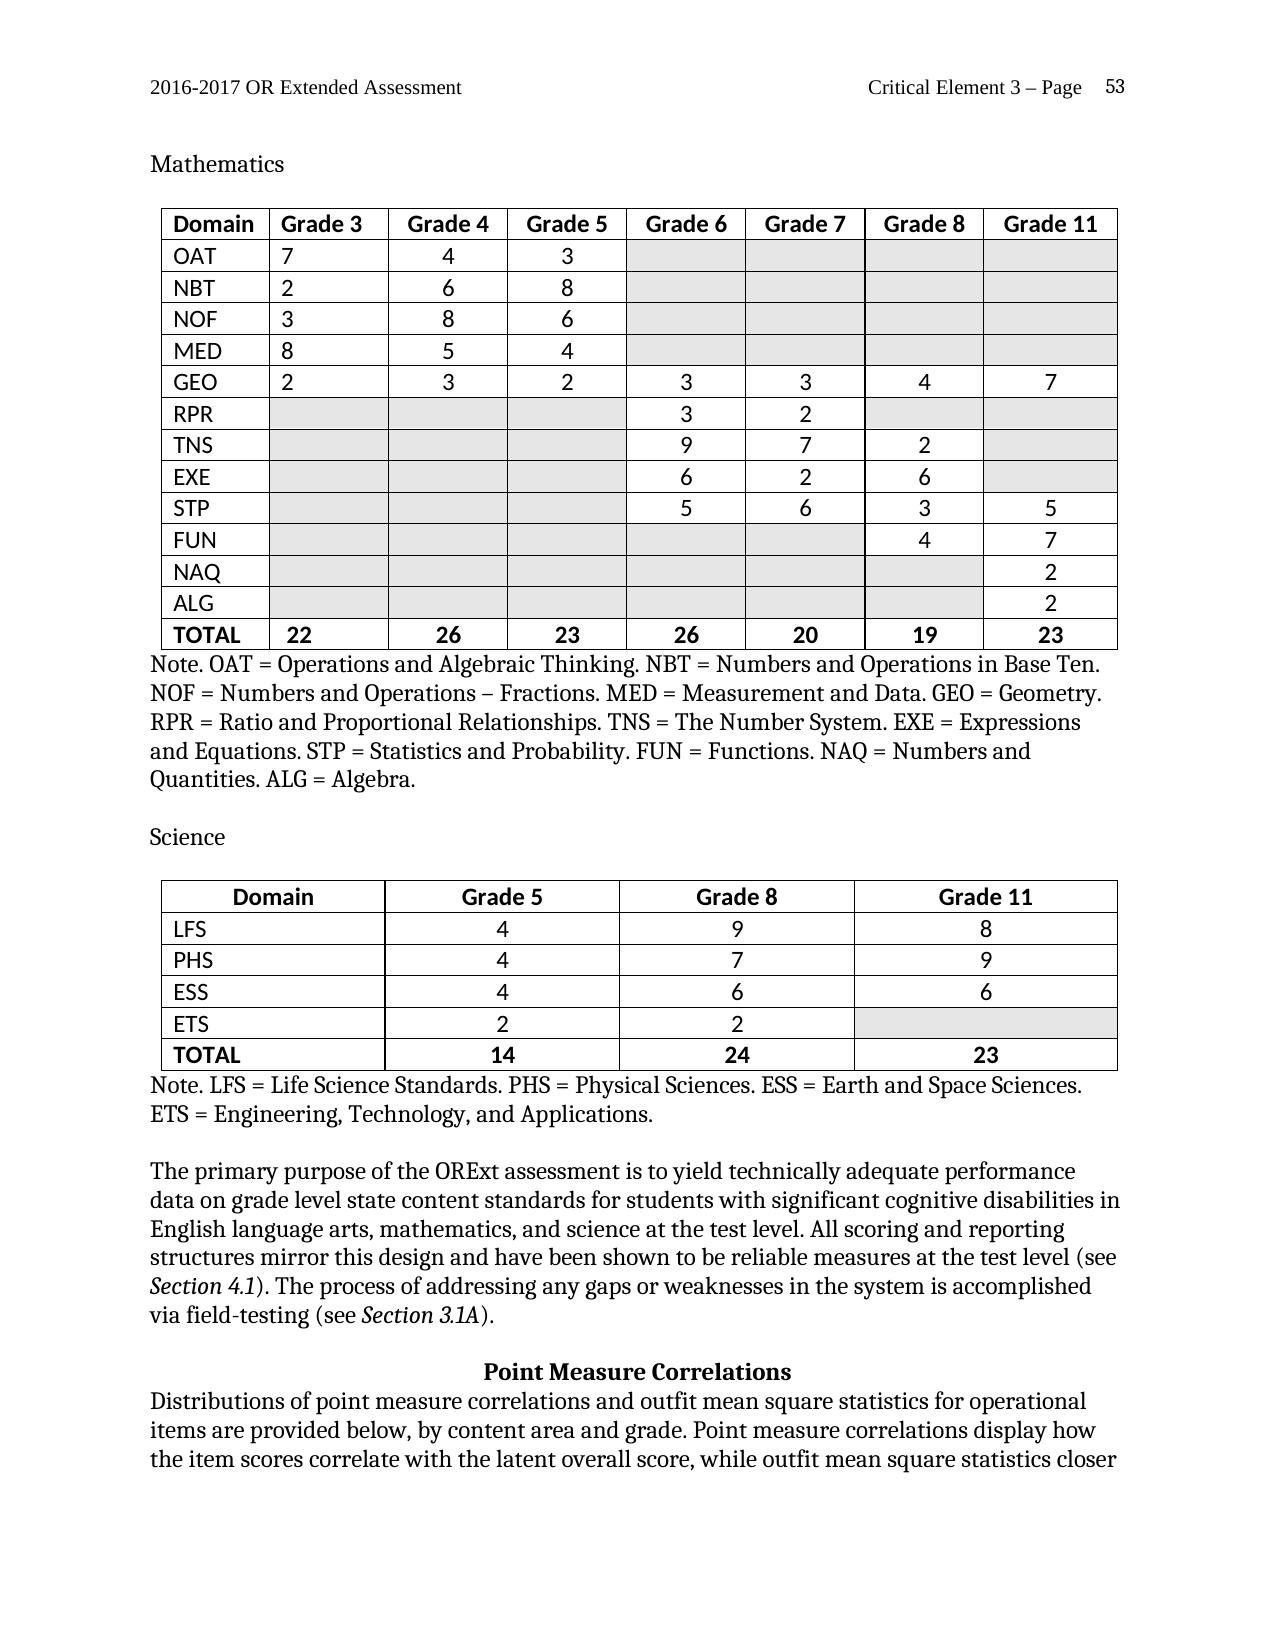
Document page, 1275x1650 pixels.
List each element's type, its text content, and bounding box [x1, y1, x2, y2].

table_cell [627, 335, 745, 365]
table_cell [984, 430, 1117, 460]
table_cell 2 [270, 272, 388, 302]
table_cell 3 [746, 366, 864, 397]
table_cell 7 [984, 366, 1117, 397]
table_cell [389, 556, 507, 586]
table_cell 4 [386, 976, 619, 1007]
table_cell [746, 335, 864, 365]
table_cell [866, 335, 983, 365]
table_cell [984, 398, 1117, 428]
table_header Grade 11 [984, 209, 1117, 239]
table_cell OAT [162, 240, 269, 271]
text Mathematics [150, 150, 1125, 179]
table_cell 2 [620, 1008, 854, 1038]
table_header Grade 8 [866, 209, 983, 239]
table_cell STP [162, 493, 269, 523]
table_cell 6 [508, 303, 626, 334]
text Note. OAT = Operations and Algebraic Thinking. NBT = Numbers and Operations in Base Ten. NOF = Numbers and Operations – Fractions. MED = Measurement and Data. GEO = Geometry. RPR = Ratio and Proportional Relationships. TNS = The Number System. EXE = Expressions and Equations. STP = Statistics and Probability. FUN = Functions. NAQ = Numbers and Quantities. ALG = Algebra. [150, 650, 1125, 794]
table_cell [866, 398, 983, 428]
table_cell 8 [508, 272, 626, 302]
table_cell [627, 524, 745, 555]
table_cell 9 [855, 945, 1117, 975]
table_cell 8 [389, 303, 507, 334]
table_cell [866, 303, 983, 334]
table_cell [984, 240, 1117, 271]
table_cell 5 [389, 335, 507, 365]
table_cell [746, 240, 864, 271]
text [150, 1387, 1125, 1473]
table_cell 2 [386, 1008, 619, 1038]
table_cell [508, 556, 626, 586]
table_header Grade 4 [389, 209, 507, 239]
table_cell [984, 272, 1117, 302]
table_cell [627, 556, 745, 586]
table_header Grade 5 [386, 881, 619, 912]
table_cell [389, 398, 507, 428]
table_cell 4 [386, 913, 619, 943]
table_cell NOF [162, 303, 269, 334]
table_cell 19 [866, 619, 983, 649]
table_cell [746, 524, 864, 555]
table_cell FUN [162, 524, 269, 555]
table_cell 26 [389, 619, 507, 649]
table_cell [866, 556, 983, 586]
table_header Grade 6 [627, 209, 745, 239]
table_cell 9 [620, 913, 854, 943]
table_cell RPR [162, 398, 269, 428]
table_cell [270, 556, 388, 586]
table_cell 8 [270, 335, 388, 365]
table_cell 23 [984, 619, 1117, 649]
table_cell 4 [866, 524, 983, 555]
table_cell [508, 524, 626, 555]
table_header Grade 5 [508, 209, 626, 239]
table_cell 22 [270, 619, 388, 649]
table_cell [270, 398, 388, 428]
table_cell 2 [270, 366, 388, 397]
table_cell 2 [746, 398, 864, 428]
table_cell [746, 587, 864, 618]
table_cell 6 [866, 461, 983, 492]
table_cell [627, 303, 745, 334]
table_cell NBT [162, 272, 269, 302]
table_cell 7 [620, 945, 854, 975]
table_cell LFS [162, 913, 384, 943]
table_cell 23 [855, 1039, 1117, 1070]
table_header Grade 8 [620, 881, 854, 912]
table_cell [270, 587, 388, 618]
table_header Domain [162, 209, 269, 239]
table_cell 6 [855, 976, 1117, 1007]
table_cell MED [162, 335, 269, 365]
table_cell [627, 272, 745, 302]
table_cell ESS [162, 976, 384, 1007]
table_cell 7 [270, 240, 388, 271]
table_cell [746, 272, 864, 302]
table_cell 6 [746, 493, 864, 523]
table_cell [508, 398, 626, 428]
table_cell 4 [389, 240, 507, 271]
table_cell 6 [627, 461, 745, 492]
table_cell [984, 335, 1117, 365]
table_cell 20 [746, 619, 864, 649]
table_cell TNS [162, 430, 269, 460]
table_cell 9 [627, 430, 745, 460]
text Point Measure Correlations [150, 1358, 1125, 1387]
table_cell 7 [746, 430, 864, 460]
table_cell 26 [627, 619, 745, 649]
table_cell [270, 430, 388, 460]
table_cell [508, 587, 626, 618]
table_cell [866, 240, 983, 271]
table_cell 6 [620, 976, 854, 1007]
table_header Grade 7 [746, 209, 864, 239]
table_cell [389, 524, 507, 555]
table_cell [866, 587, 983, 618]
table_cell 7 [984, 524, 1117, 555]
table_cell 3 [627, 366, 745, 397]
table_cell TOTAL [162, 619, 269, 649]
table_header Domain [162, 881, 384, 912]
table_cell NAQ [162, 556, 269, 586]
table_cell ETS [162, 1008, 384, 1038]
table_cell 3 [270, 303, 388, 334]
table_cell [389, 461, 507, 492]
table_cell ALG [162, 587, 269, 618]
table_cell 6 [389, 272, 507, 302]
table_cell 4 [386, 945, 619, 975]
table_cell [984, 303, 1117, 334]
table_cell 2 [508, 366, 626, 397]
table_cell EXE [162, 461, 269, 492]
table_cell 8 [855, 913, 1117, 943]
table_cell 4 [866, 366, 983, 397]
table_cell 3 [866, 493, 983, 523]
table_cell [389, 587, 507, 618]
table_cell GEO [162, 366, 269, 397]
table_cell 3 [508, 240, 626, 271]
table_cell 14 [386, 1039, 619, 1070]
table_cell 5 [627, 493, 745, 523]
text The primary purpose of the ORExt assessment is to yield technically adequate performance data on grade level state content standards for students with significant cognitive disabilities in English language arts, mathematics, and science at the test level. All scoring and reporting structures mirror this design and have been shown to be reliable measures at the test level (see Section 4.1). The process of addressing any gaps or weaknesses in the system is accomplished via field-testing (see Section 3.1A). [150, 1157, 1125, 1329]
table_cell 5 [984, 493, 1117, 523]
table_cell TOTAL [162, 1039, 384, 1070]
table_cell 3 [389, 366, 507, 397]
table_cell [389, 493, 507, 523]
table_header Grade 11 [855, 881, 1117, 912]
table_cell [270, 461, 388, 492]
table_cell [746, 556, 864, 586]
table_cell 2 [866, 430, 983, 460]
table_cell [866, 272, 983, 302]
table_cell 24 [620, 1039, 854, 1070]
table_cell 2 [746, 461, 864, 492]
table_cell [746, 303, 864, 334]
text Note. LFS = Life Science Standards. PHS = Physical Sciences. ESS = Earth and Space Sciences. ETS = Engineering, Technology, and Applications. [150, 1071, 1125, 1128]
text Science [150, 823, 1125, 852]
table_cell [855, 1008, 1117, 1038]
table_cell [627, 587, 745, 618]
table_cell [270, 493, 388, 523]
table_cell [508, 461, 626, 492]
table_cell [627, 240, 745, 271]
table_cell [508, 430, 626, 460]
table_cell [270, 524, 388, 555]
table_header Grade 3 [270, 209, 388, 239]
table_cell PHS [162, 945, 384, 975]
table_cell 2 [984, 587, 1117, 618]
table_cell 4 [508, 335, 626, 365]
table_cell 3 [627, 398, 745, 428]
table_cell [389, 430, 507, 460]
table_cell 23 [508, 619, 626, 649]
table_cell [984, 461, 1117, 492]
table_cell [508, 493, 626, 523]
table_cell 2 [984, 556, 1117, 586]
